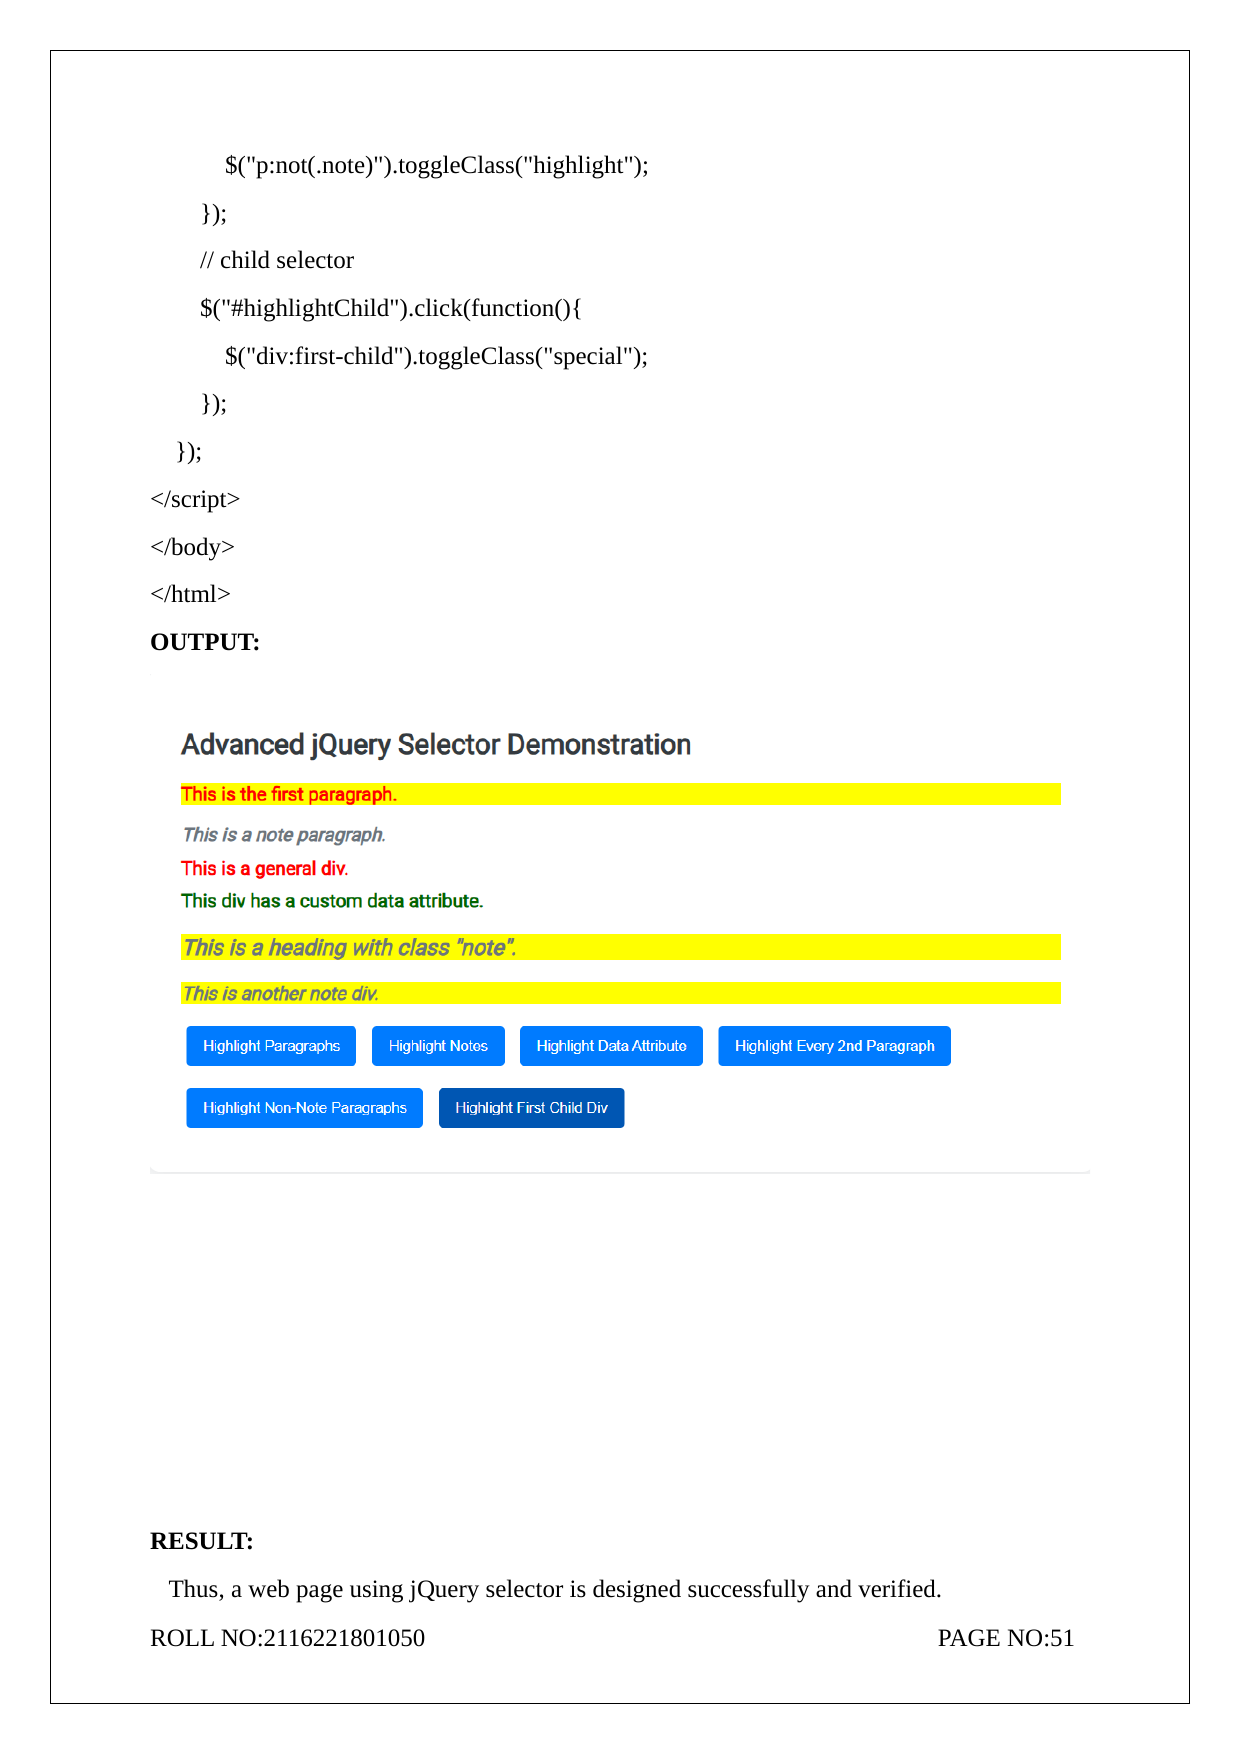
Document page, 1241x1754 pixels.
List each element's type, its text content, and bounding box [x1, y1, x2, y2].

text }); [150, 198, 1090, 226]
text Thus, a web page using jQuery selector is designed successfully and verified. [150, 1574, 1090, 1602]
text $("div:first-child").toggleClass("special"); [150, 341, 1090, 369]
text </html> [150, 579, 1090, 608]
text }); [150, 436, 1090, 465]
text // child selector [150, 245, 1090, 274]
text RESULT: [150, 1526, 1090, 1555]
text </script> [150, 484, 1090, 513]
text $("p:not(.note)").toggleClass("highlight"); [150, 150, 1090, 179]
text $("#highlightChild").click(function(){ [150, 293, 1090, 322]
text OUTPUT: [150, 627, 1090, 656]
text }); [150, 388, 1090, 417]
picture [150, 674, 1091, 1174]
text </body> [150, 532, 1090, 560]
